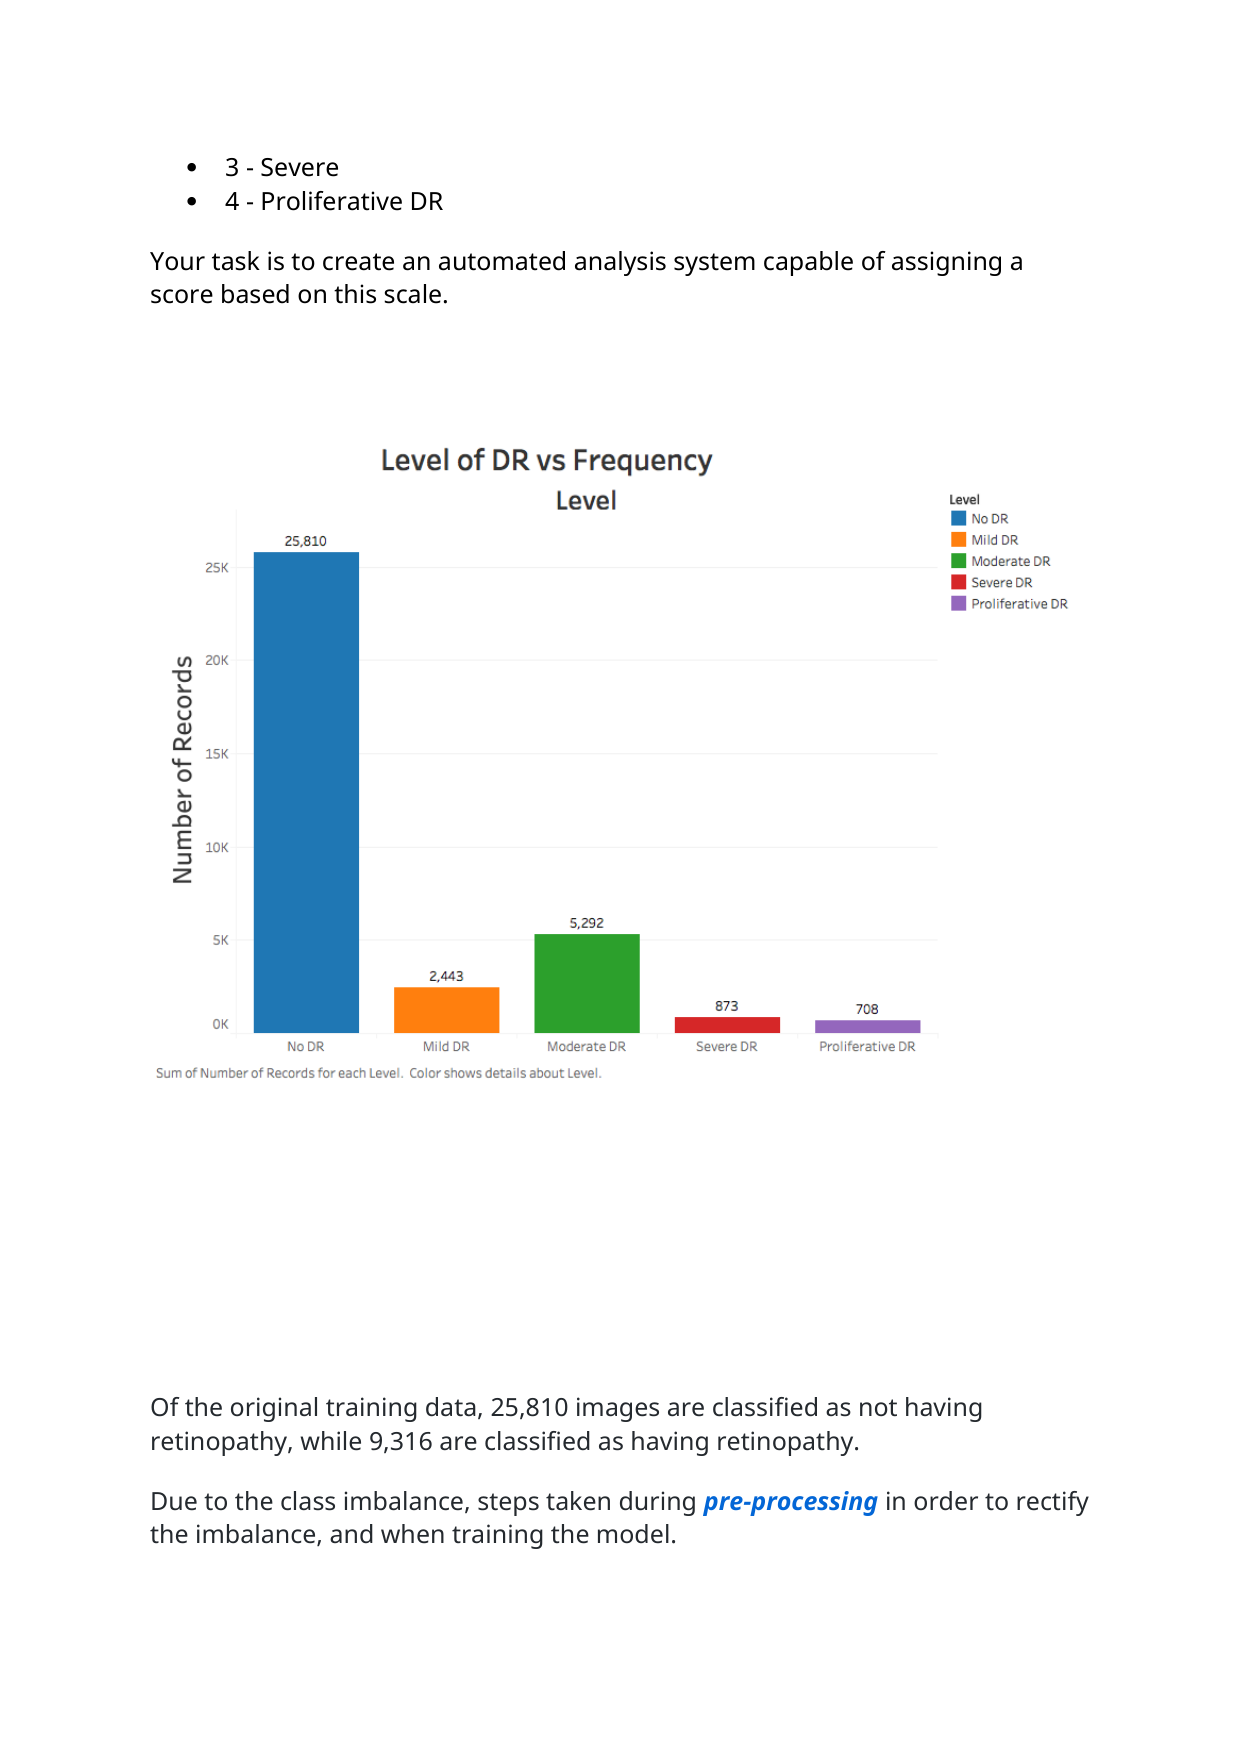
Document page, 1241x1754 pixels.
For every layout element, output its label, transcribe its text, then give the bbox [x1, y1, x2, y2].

list 4 - Proliferative DR [187, 184, 1090, 218]
list 3 - Severe [187, 150, 1090, 184]
text Due to the class imbalance, steps taken during pre-processing in order to rectify the imbalance, and when training the model. [150, 1483, 1090, 1551]
text Of the original training data, 25,810 images are classified as not having retinopathy, while 9,316 are classified as having retinopathy. [150, 1390, 1090, 1458]
text Your task is to create an automated analysis system capable of assigning a score based on this scale. [150, 243, 1090, 311]
picture [156, 433, 1097, 1082]
